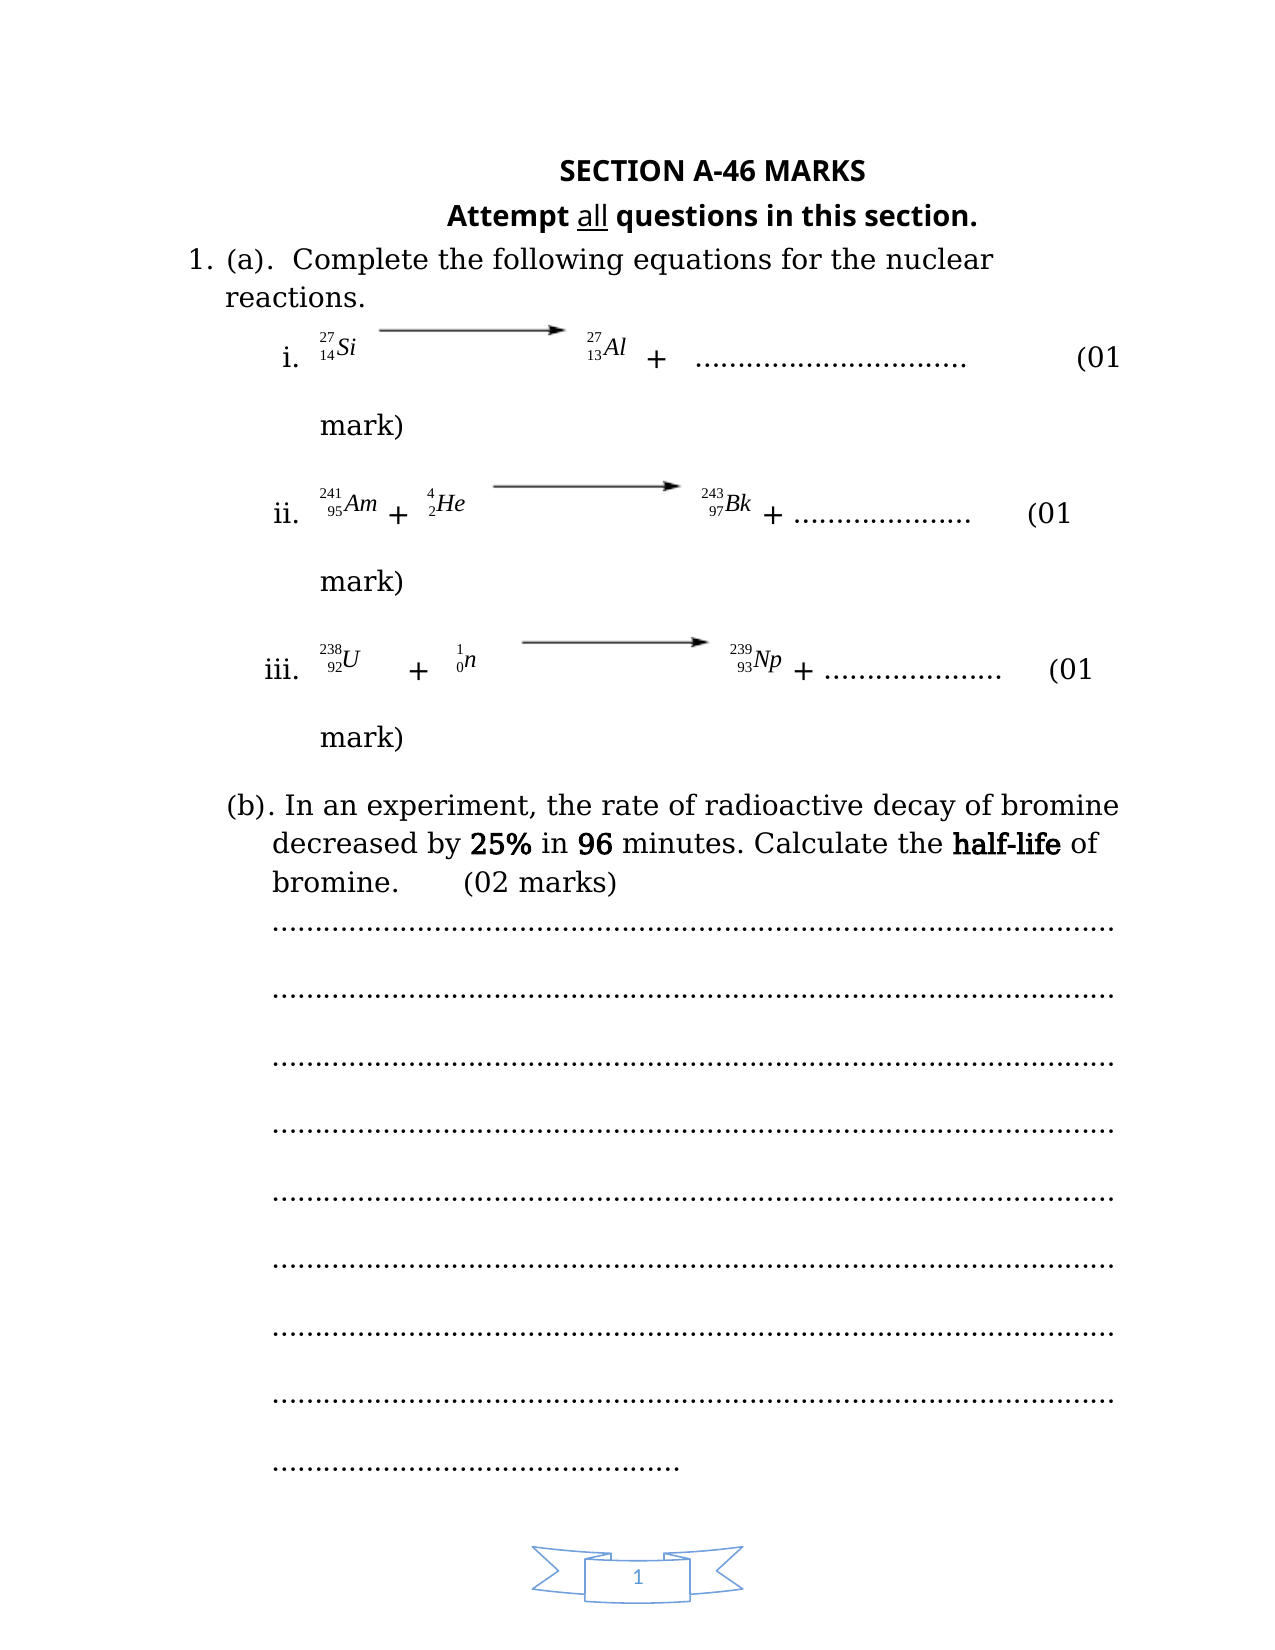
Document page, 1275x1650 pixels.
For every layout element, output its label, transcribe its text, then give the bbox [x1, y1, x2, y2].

list + ………………………….. (01 mark) [300, 319, 1125, 441]
list + + ………………… (01 mark) [300, 631, 1125, 753]
list + + ………………… (01 mark) [300, 475, 1125, 597]
list (b). In an experiment, the rate of radioactive decay of bromine decreased by 25% in 96 minutes. Calculate the half-life of bromine. (02 marks) [225, 787, 1125, 898]
list Attempt all questions in this section. [300, 196, 1125, 235]
list SECTION A-46 MARKS [300, 150, 1125, 190]
list ………………………………………………………………………………………………………………………………………………………………………………………………………………………………………………………………………………………………………………………………………………………………………………………………………………………………………………………………………………………………………………………………………………………………………………………………………………………………………………………………………………………………………………………………………………………………………… [271, 903, 1125, 1477]
list (a). Complete the following equations for the nuclear reactions. [187, 241, 1125, 314]
